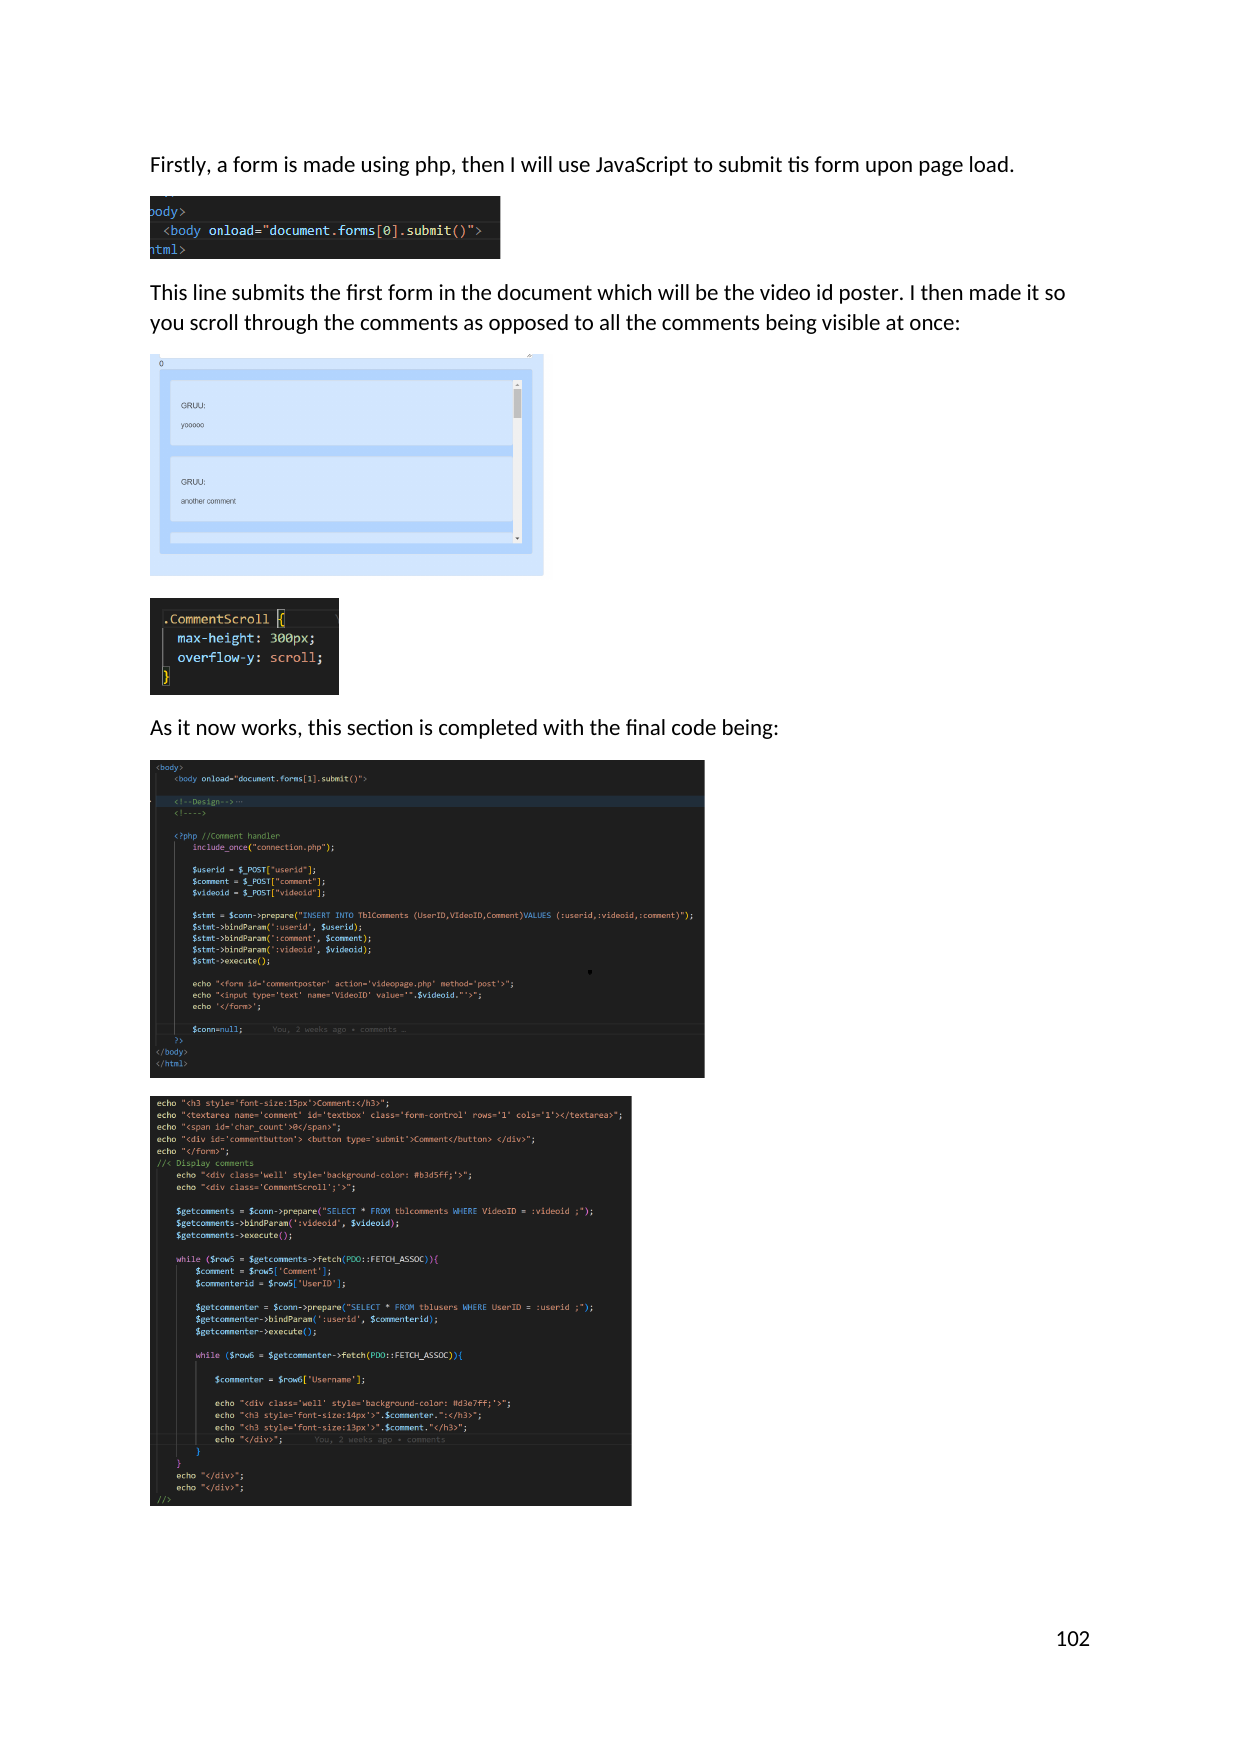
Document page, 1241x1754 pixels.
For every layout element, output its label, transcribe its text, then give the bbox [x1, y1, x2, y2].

picture [150, 1096, 632, 1506]
picture [150, 196, 501, 259]
text As it now works, this section is completed with the final code being: [150, 713, 1090, 741]
text This line submits the first form in the document which will be the video id poster. I then made it so you scroll through the comments as opposed to all the comments being visible at once: [150, 278, 1090, 336]
text Firstly, a form is made using php, then I will use JavaScript to submit tis form upon page load. [150, 150, 1090, 178]
picture [150, 598, 339, 695]
picture [150, 354, 554, 580]
picture [150, 760, 705, 1078]
